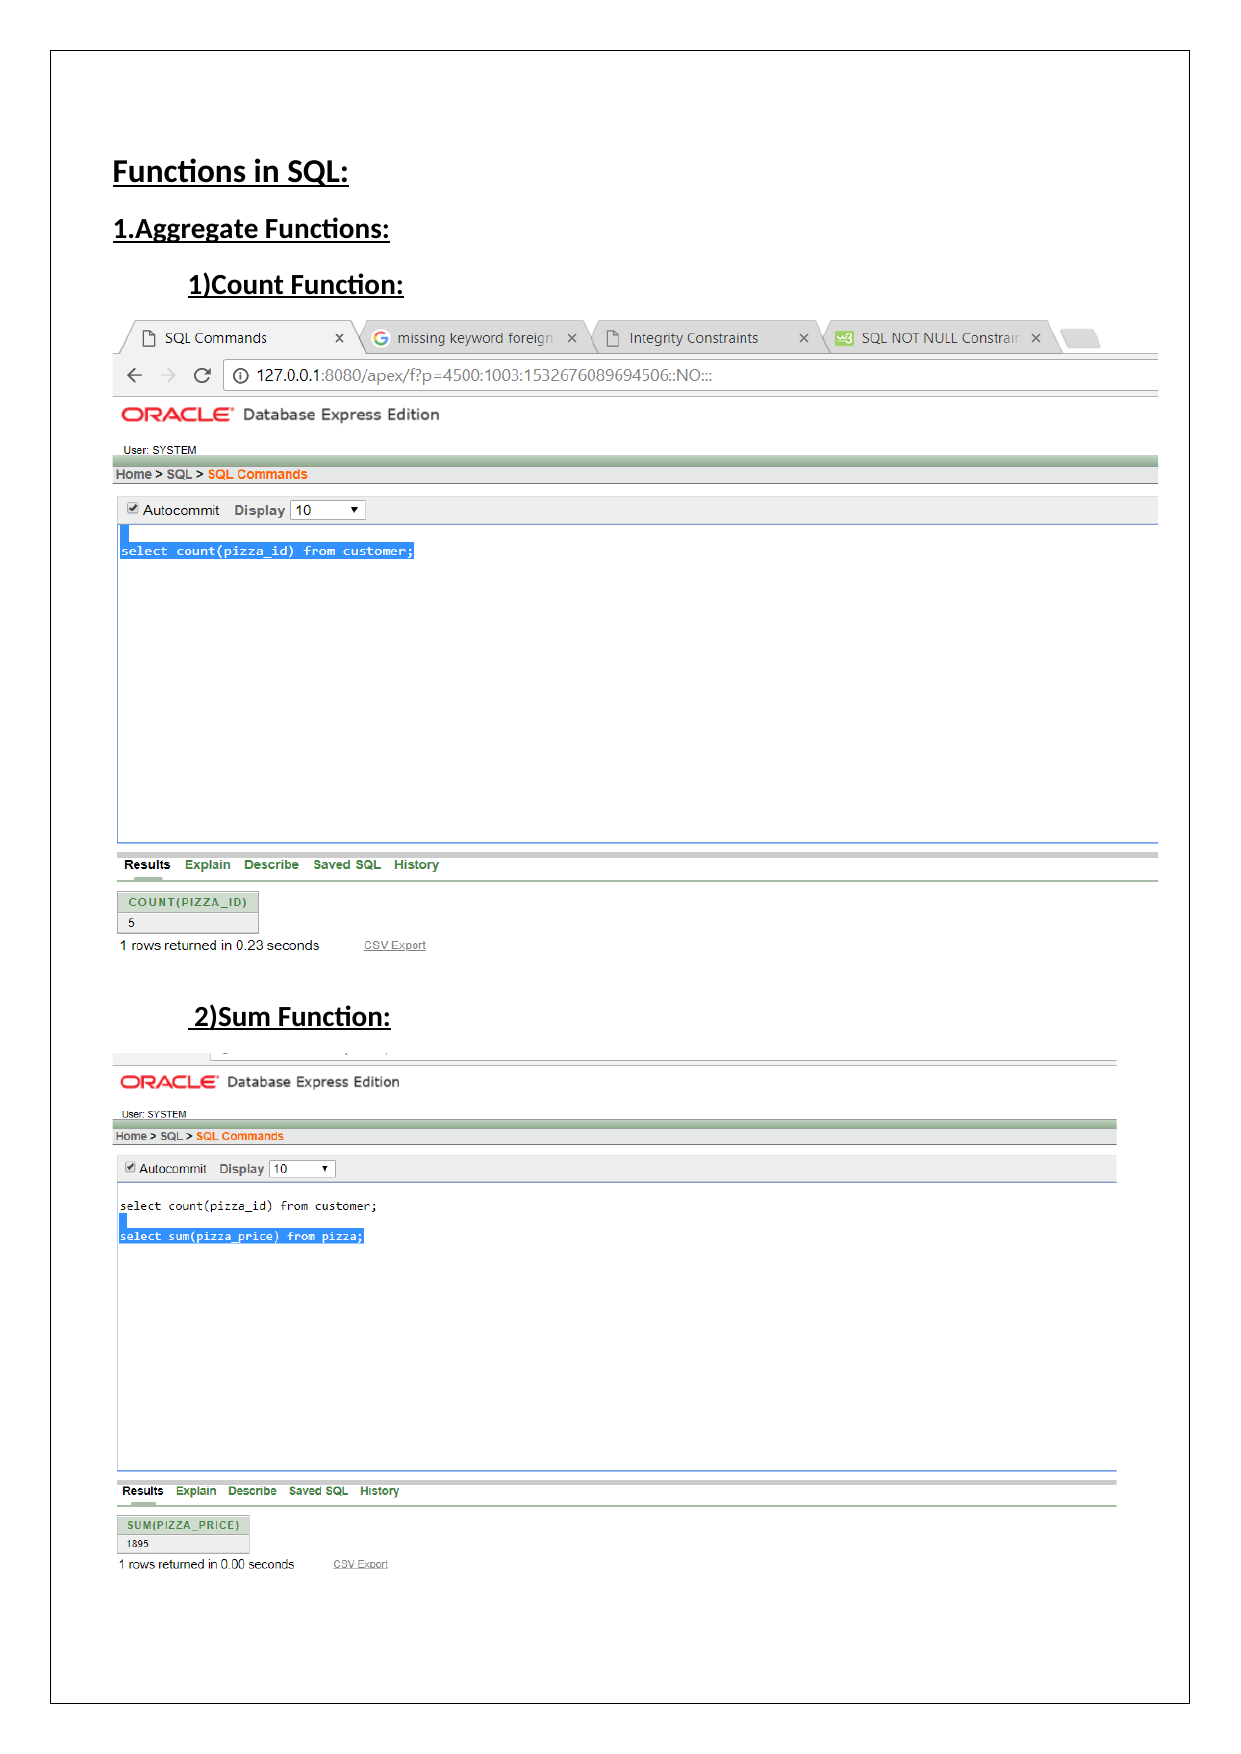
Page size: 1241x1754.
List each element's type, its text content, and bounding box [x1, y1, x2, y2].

picture [112, 320, 1159, 980]
picture [112, 1053, 1117, 1602]
text 1)Count Function: [112, 266, 1128, 301]
text 2)Sum Function: [112, 998, 1128, 1034]
text Functions in SQL: [112, 150, 1128, 191]
text 1.Aggregate Functions: [112, 211, 1128, 246]
